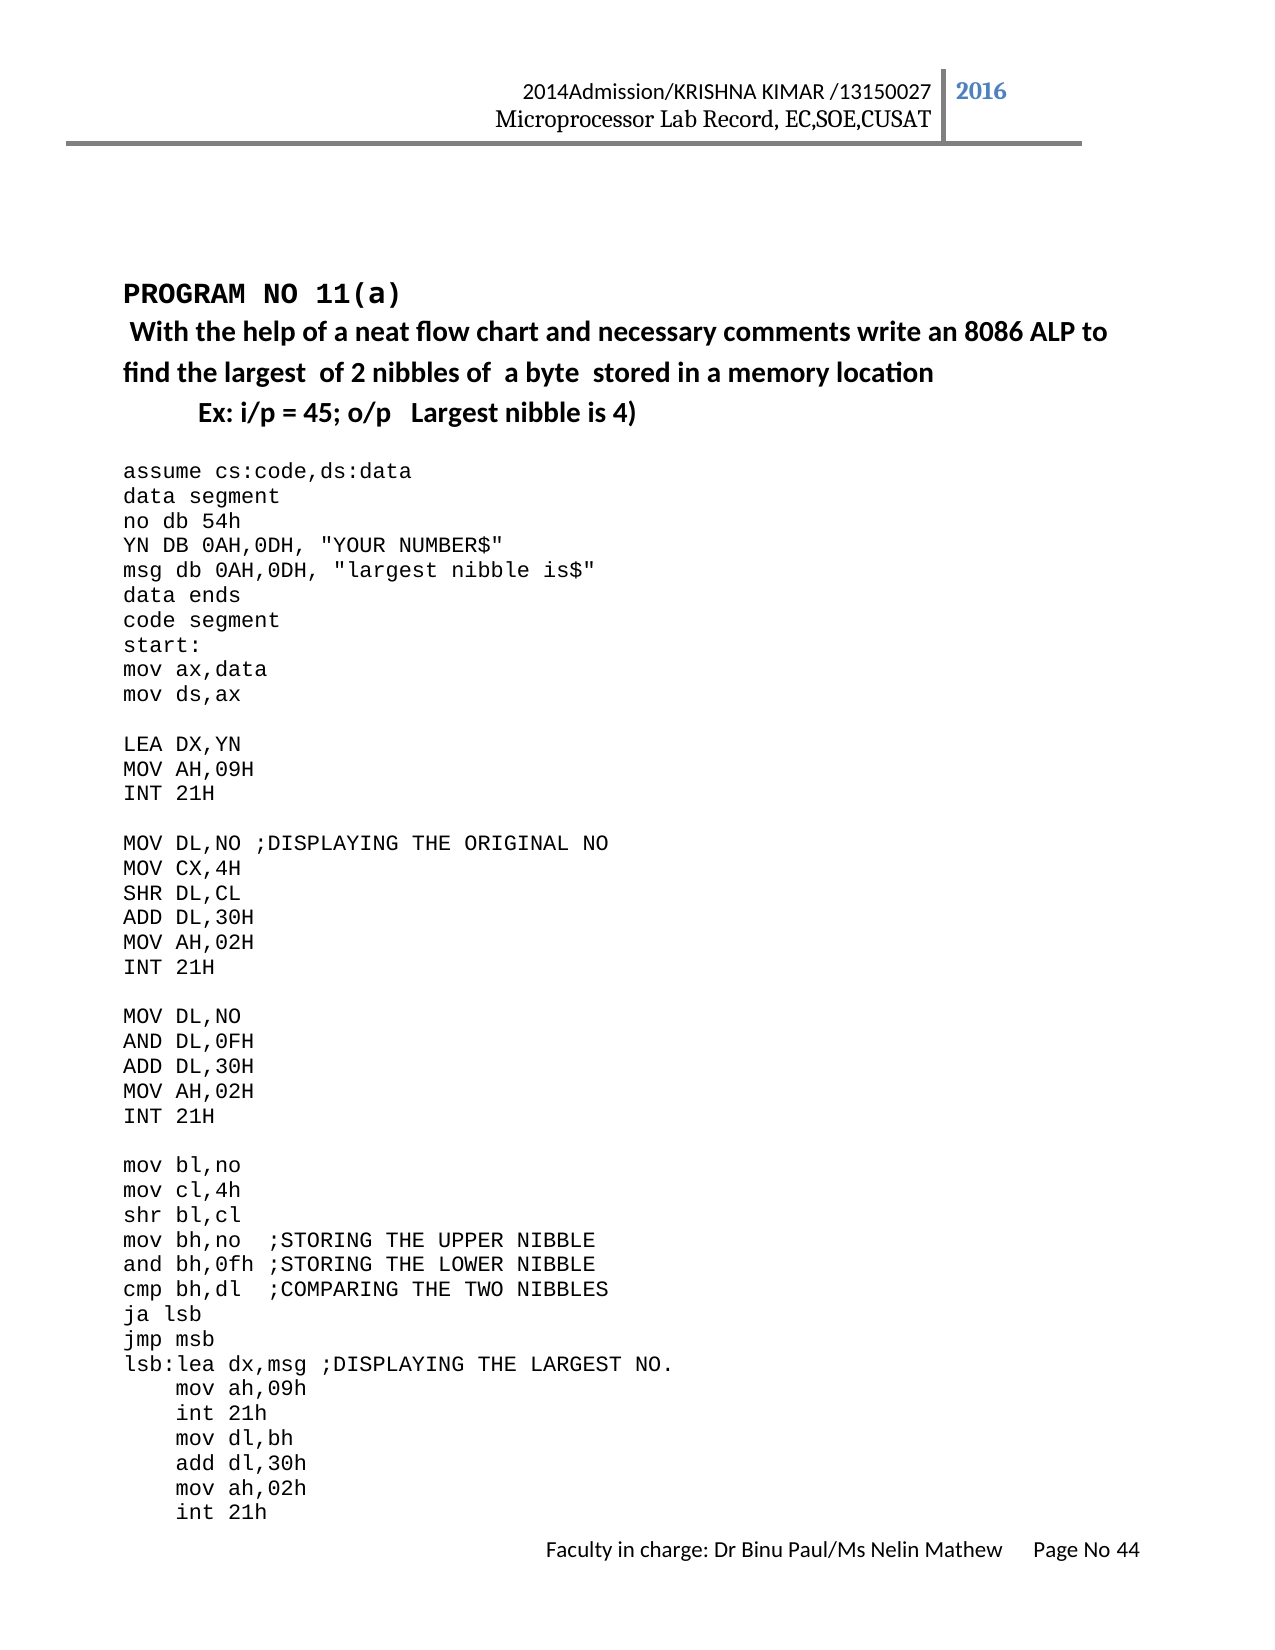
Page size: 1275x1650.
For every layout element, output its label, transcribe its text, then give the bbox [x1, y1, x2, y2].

text data ends [123, 584, 1139, 609]
text MOV CX,4H [123, 857, 1139, 882]
text INT 21H [123, 783, 1139, 807]
text data segment [123, 485, 1139, 510]
text INT 21H [123, 956, 1139, 981]
text cmp bh,dl ;COMPARING THE TWO NIBBLES [123, 1278, 1139, 1303]
text msg db 0AH,0DH, "largest nibble is$" [123, 559, 1139, 584]
text mov cl,4h [123, 1179, 1139, 1204]
text mov ds,ax [123, 683, 1139, 708]
text MOV AH,02H [123, 1080, 1139, 1105]
text code segment [123, 609, 1139, 634]
text add dl,30h [123, 1452, 1139, 1477]
text SHR DL,CL [123, 882, 1139, 907]
text With the help of a neat flow chart and necessary comments write an 8086 ALP to find the largest of 2 nibbles of a byte stored in a memory location [123, 313, 1139, 389]
text no db 54h [123, 510, 1139, 535]
text MOV DL,NO ;DISPLAYING THE ORIGINAL NO [123, 832, 1139, 857]
text assume cs:code,ds:data [123, 460, 1139, 485]
text PROGRAM NO 11(a) [123, 273, 1139, 313]
text INT 21H [123, 1105, 1139, 1130]
text LEA DX,YN [123, 733, 1139, 758]
text int 21h [123, 1502, 1139, 1526]
text and bh,0fh ;STORING THE LOWER NIBBLE [123, 1254, 1139, 1278]
text start: [123, 634, 1139, 659]
text shr bl,cl [123, 1204, 1139, 1229]
text MOV AH,02H [123, 931, 1139, 956]
text MOV AH,09H [123, 758, 1139, 783]
text MOV DL,NO [123, 1006, 1139, 1031]
text mov ah,09h [123, 1378, 1139, 1402]
text ADD DL,30H [123, 907, 1139, 931]
text mov bl,no [123, 1154, 1139, 1179]
text YN DB 0AH,0DH, "YOUR NUMBER$" [123, 535, 1139, 559]
text lsb:lea dx,msg ;DISPLAYING THE LARGEST NO. [123, 1353, 1139, 1378]
text ja lsb [123, 1303, 1139, 1328]
text jmp msb [123, 1328, 1139, 1353]
text mov dl,bh [123, 1427, 1139, 1452]
text mov ah,02h [123, 1477, 1139, 1502]
text ADD DL,30H [123, 1055, 1139, 1080]
list Ex: i/p = 45; o/p Largest nibble is 4) [198, 394, 1139, 430]
text mov bh,no ;STORING THE UPPER NIBBLE [123, 1229, 1139, 1254]
text int 21h [123, 1402, 1139, 1427]
text AND DL,0FH [123, 1031, 1139, 1055]
text mov ax,data [123, 659, 1139, 683]
